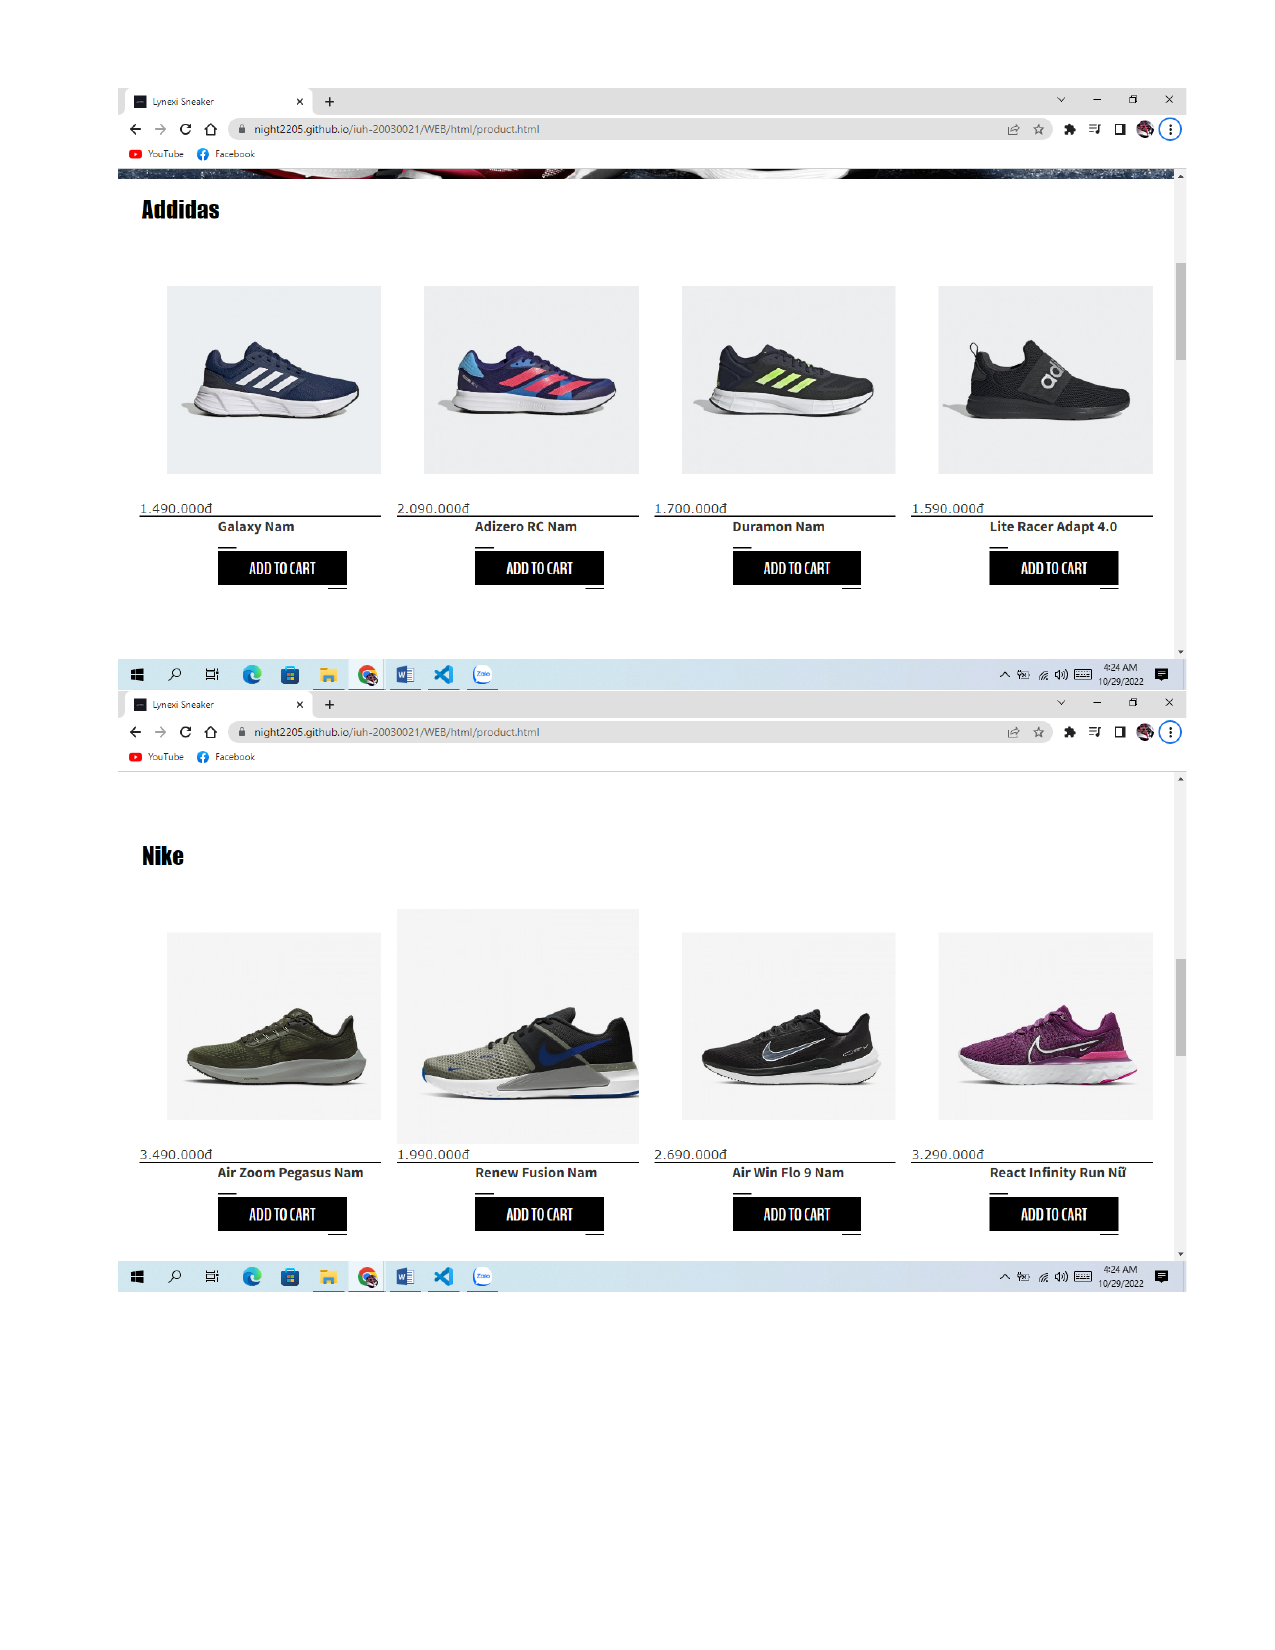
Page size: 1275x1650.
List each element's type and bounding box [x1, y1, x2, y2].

picture [118, 88, 1187, 690]
picture [118, 691, 1187, 1292]
